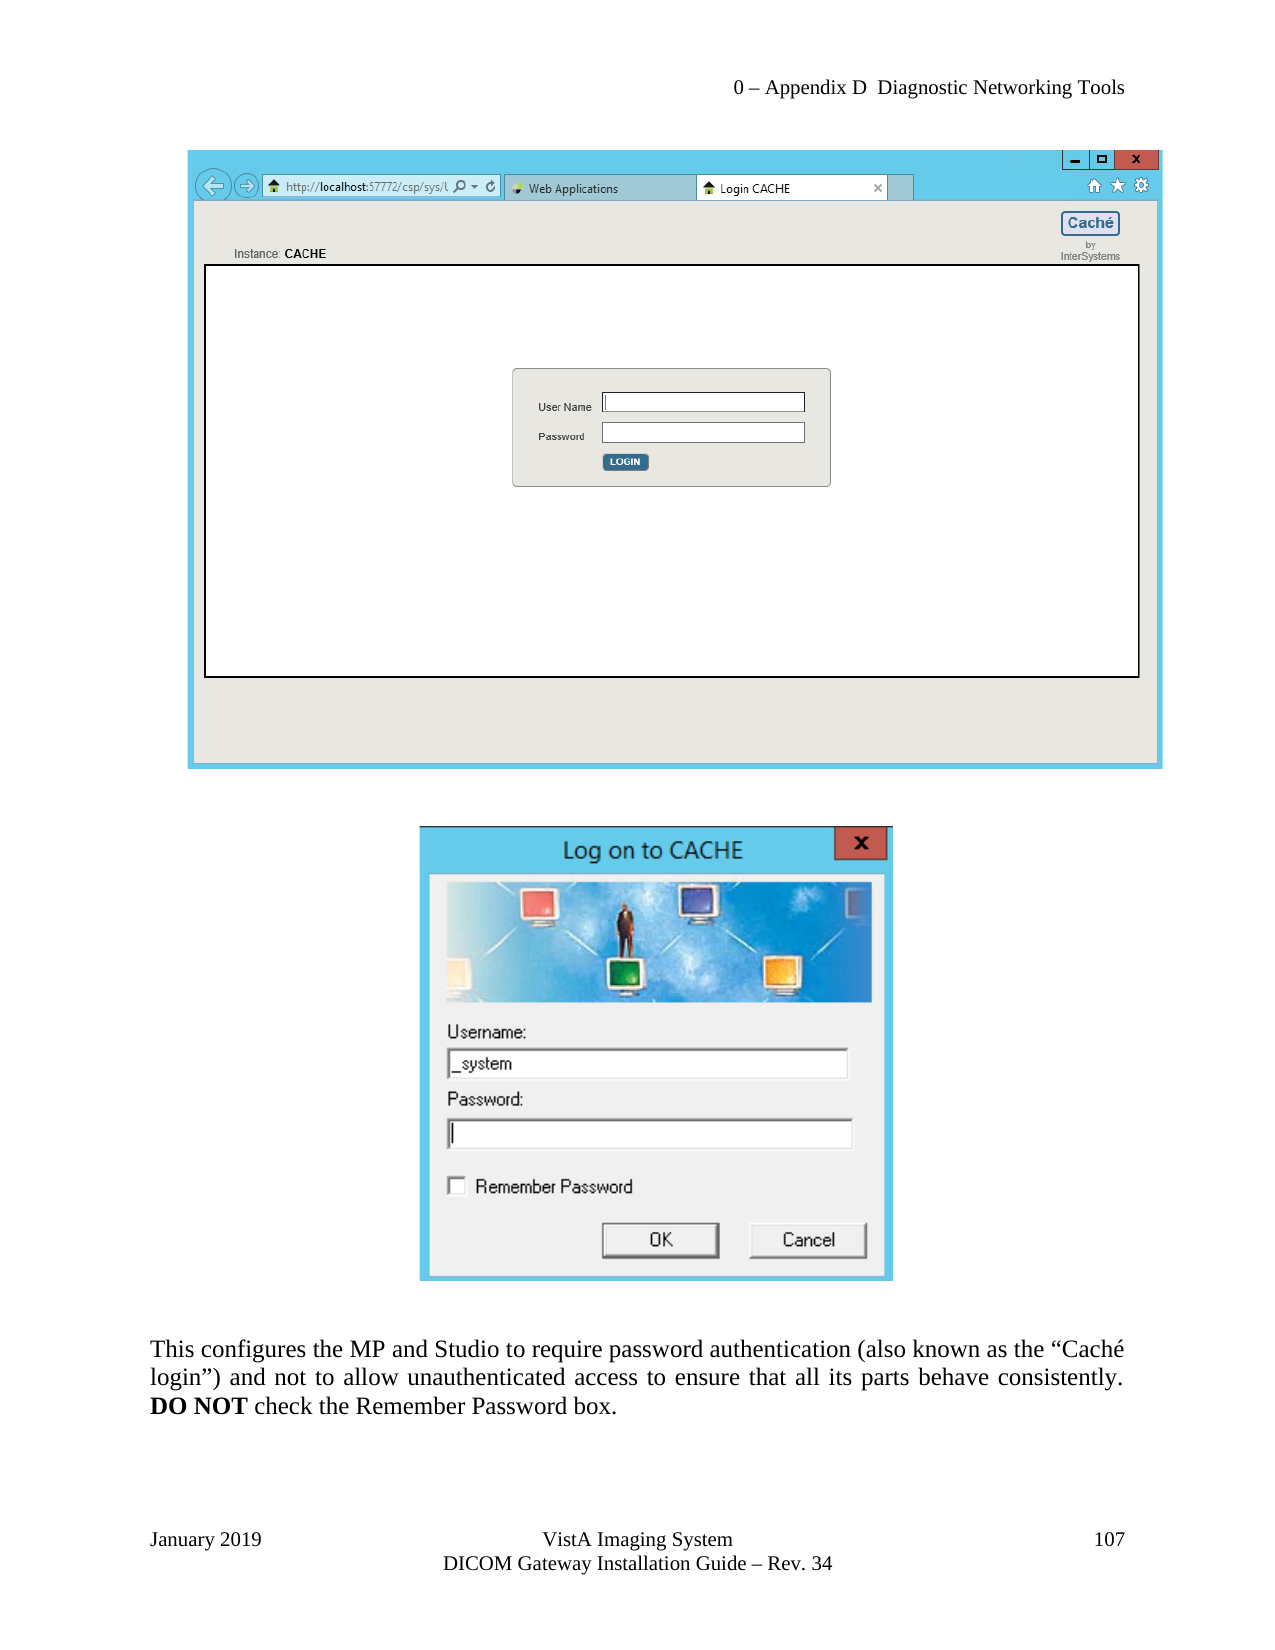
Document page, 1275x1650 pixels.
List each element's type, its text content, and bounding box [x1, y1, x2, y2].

text This configures the MP and Studio to require password authentication (also known as the “Caché login”) and not to allow unauthenticated access to ensure that all its parts behave consistently. DO NOT check the Remember Password box. [150, 1334, 1125, 1420]
picture [187, 150, 1163, 769]
picture [419, 826, 893, 1281]
